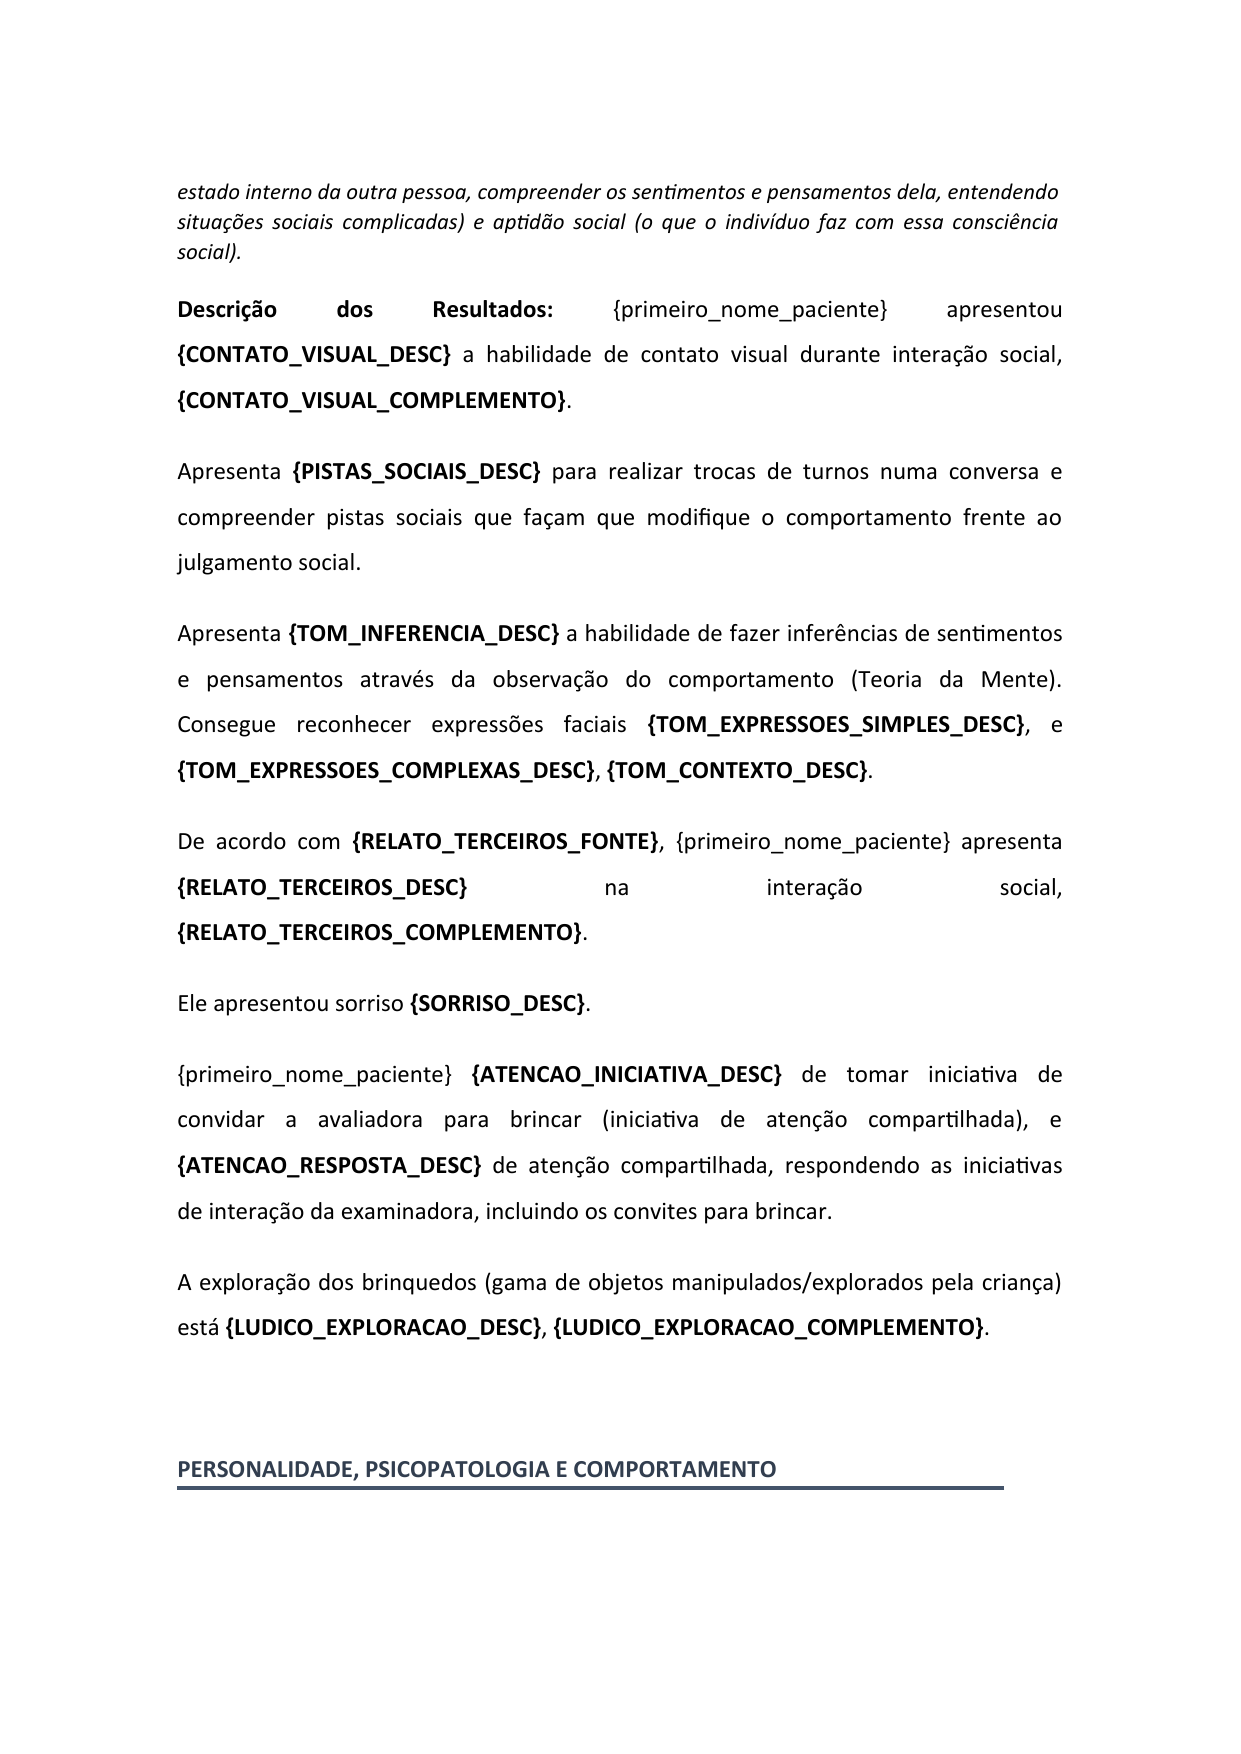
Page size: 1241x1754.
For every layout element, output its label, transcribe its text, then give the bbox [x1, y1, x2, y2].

text PERSONALIDADE, PSICOPATOLOGIA E COMPORTAMENTO [177, 1453, 1004, 1486]
text Apresenta {PISTAS_SOCIAIS_DESC} para realizar trocas de turnos numa conversa e compreender pistas sociais que façam que modifique o comportamento frente ao julgamento social. [177, 455, 1063, 577]
text {primeiro_nome_paciente} {ATENCAO_INICIATIVA_DESC} de tomar iniciativa de convidar a avaliadora para brincar (iniciativa de atenção compartilhada), e {ATENCAO_RESPOSTA_DESC} de atenção compartilhada, respondendo as iniciativas de interação da examinadora, incluindo os convites para brincar. [177, 1058, 1063, 1226]
text A exploração dos brinquedos (gama de objetos manipulados/explorados pela criança) está {LUDICO_EXPLORACAO_DESC}, {LUDICO_EXPLORACAO_COMPLEMENTO}. [177, 1266, 1063, 1342]
text Descrição dos Resultados: {primeiro_nome_paciente} apresentou {CONTATO_VISUAL_DESC} a habilidade de contato visual durante interação social, {CONTATO_VISUAL_COMPLEMENTO}. [177, 293, 1063, 415]
text Ele apresentou sorriso {SORRISO_DESC}. [177, 987, 1063, 1018]
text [177, 177, 1063, 266]
text De acordo com {RELATO_TERCEIROS_FONTE}, {primeiro_nome_paciente} apresenta {RELATO_TERCEIROS_DESC} na interação social, {RELATO_TERCEIROS_COMPLEMENTO}. [177, 825, 1063, 947]
text Apresenta {TOM_INFERENCIA_DESC} a habilidade de fazer inferências de sentimentos e pensamentos através da observação do comportamento (Teoria da Mente). Consegue reconhecer expressões faciais {TOM_EXPRESSOES_SIMPLES_DESC}, e {TOM_EXPRESSOES_COMPLEXAS_DESC}, {TOM_CONTEXTO_DESC}. [177, 617, 1063, 785]
